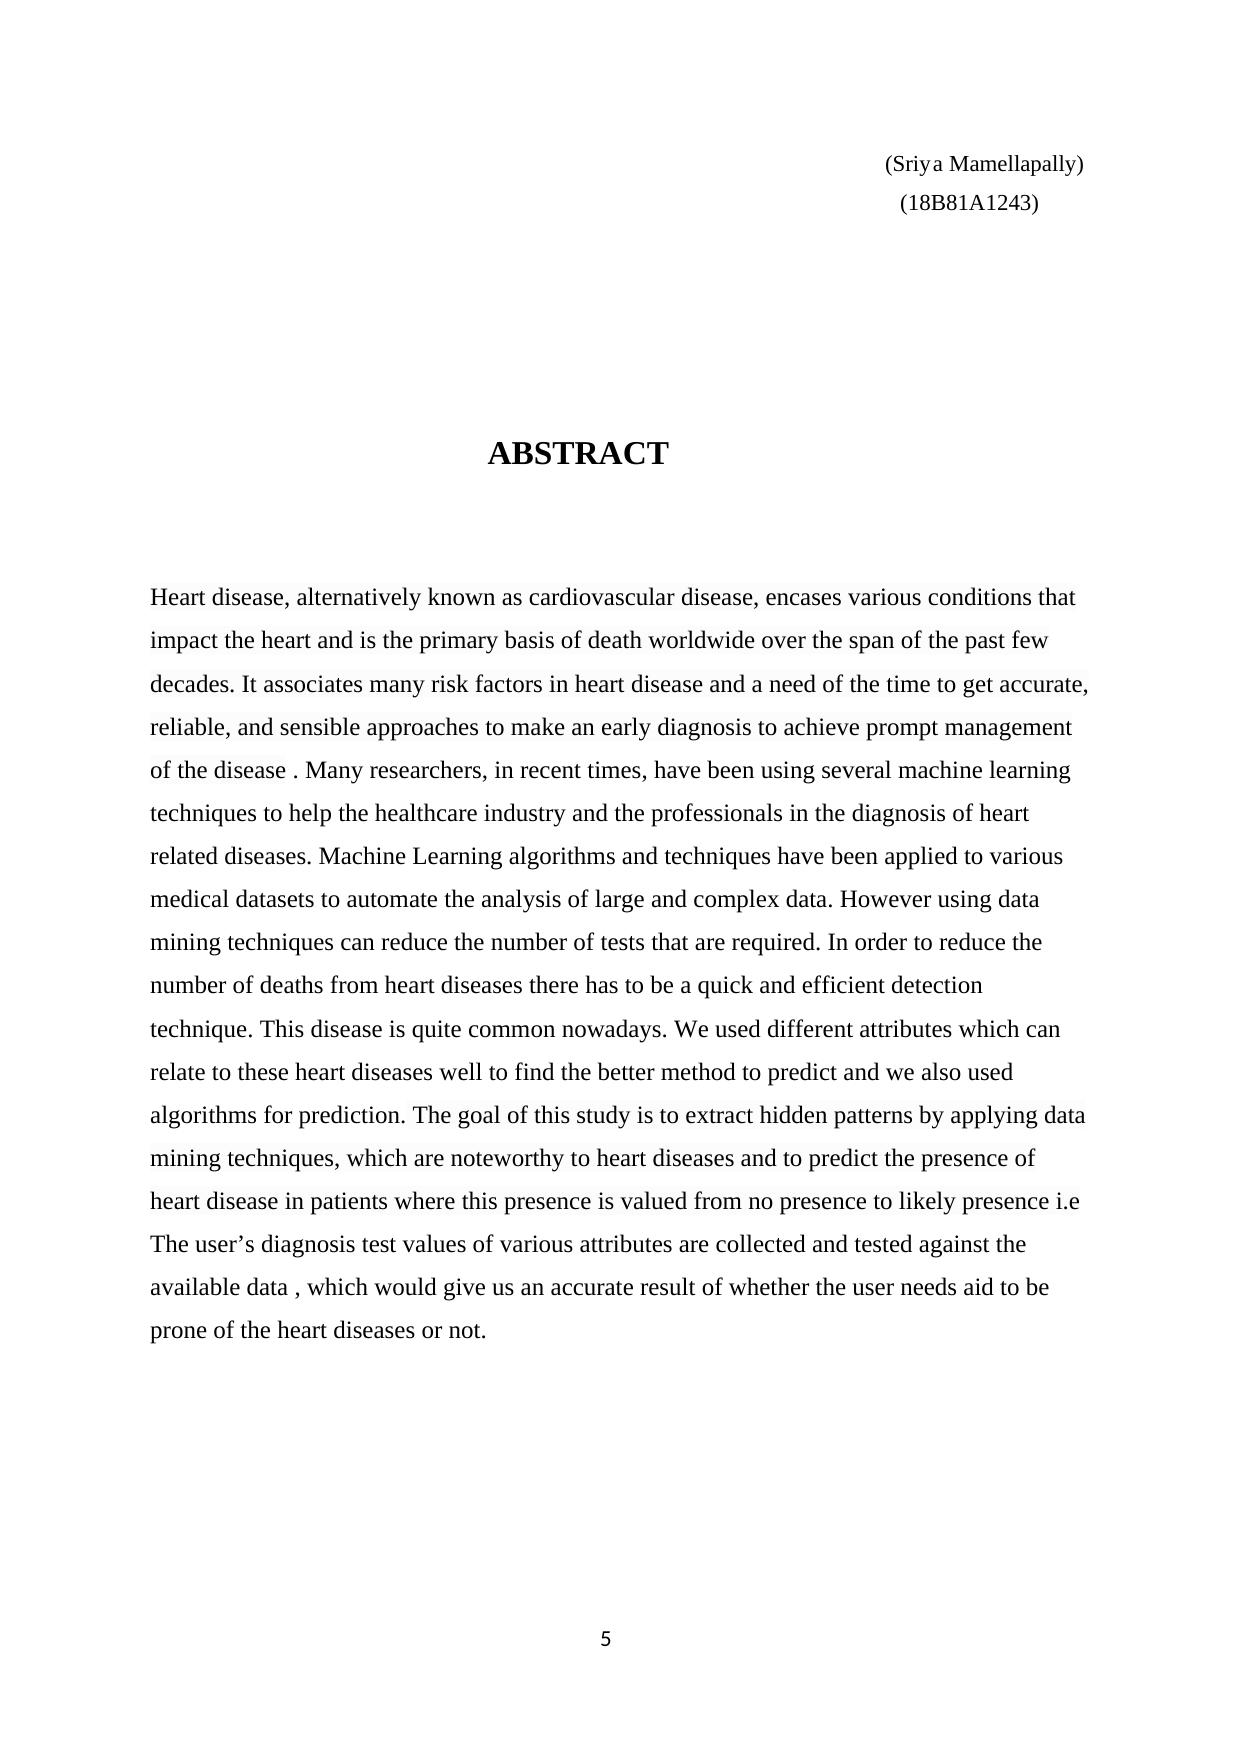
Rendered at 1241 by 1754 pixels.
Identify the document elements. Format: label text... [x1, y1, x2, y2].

text (Sriya Mamellapally) (18B81A1243) [150, 150, 1090, 216]
text Heart disease, alternatively known as cardiovascular disease, encases various conditions that impact the heart and is the primary basis of death worldwide over the span of the past few decades. It associates many risk factors in heart disease and a need of the time to get accurate, reliable, and sensible approaches to make an early diagnosis to achieve prompt management of the disease . Many researchers, in recent times, have been using several machine learning techniques to help the healthcare industry and the professionals in the diagnosis of heart related diseases. Machine Learning algorithms and techniques have been applied to various medical datasets to automate the analysis of large and complex data. However using data mining techniques can reduce the number of tests that are required. In order to reduce the number of deaths from heart diseases there has to be a quick and efficient detection technique. This disease is quite common nowadays. We used different attributes which can relate to these heart diseases well to find the better method to predict and we also used algorithms for prediction. The goal of this study is to extract hidden patterns by applying data mining techniques, which are noteworthy to heart diseases and to predict the presence of heart disease in patients where this presence is valued from no presence to likely presence i.e The user’s diagnosis test values of various attributes are collected and tested against the available data , which would give us an accurate result of whether the user needs aid to be prone of the heart diseases or not. [150, 582, 1090, 1344]
text ABSTRACT [150, 433, 1090, 471]
